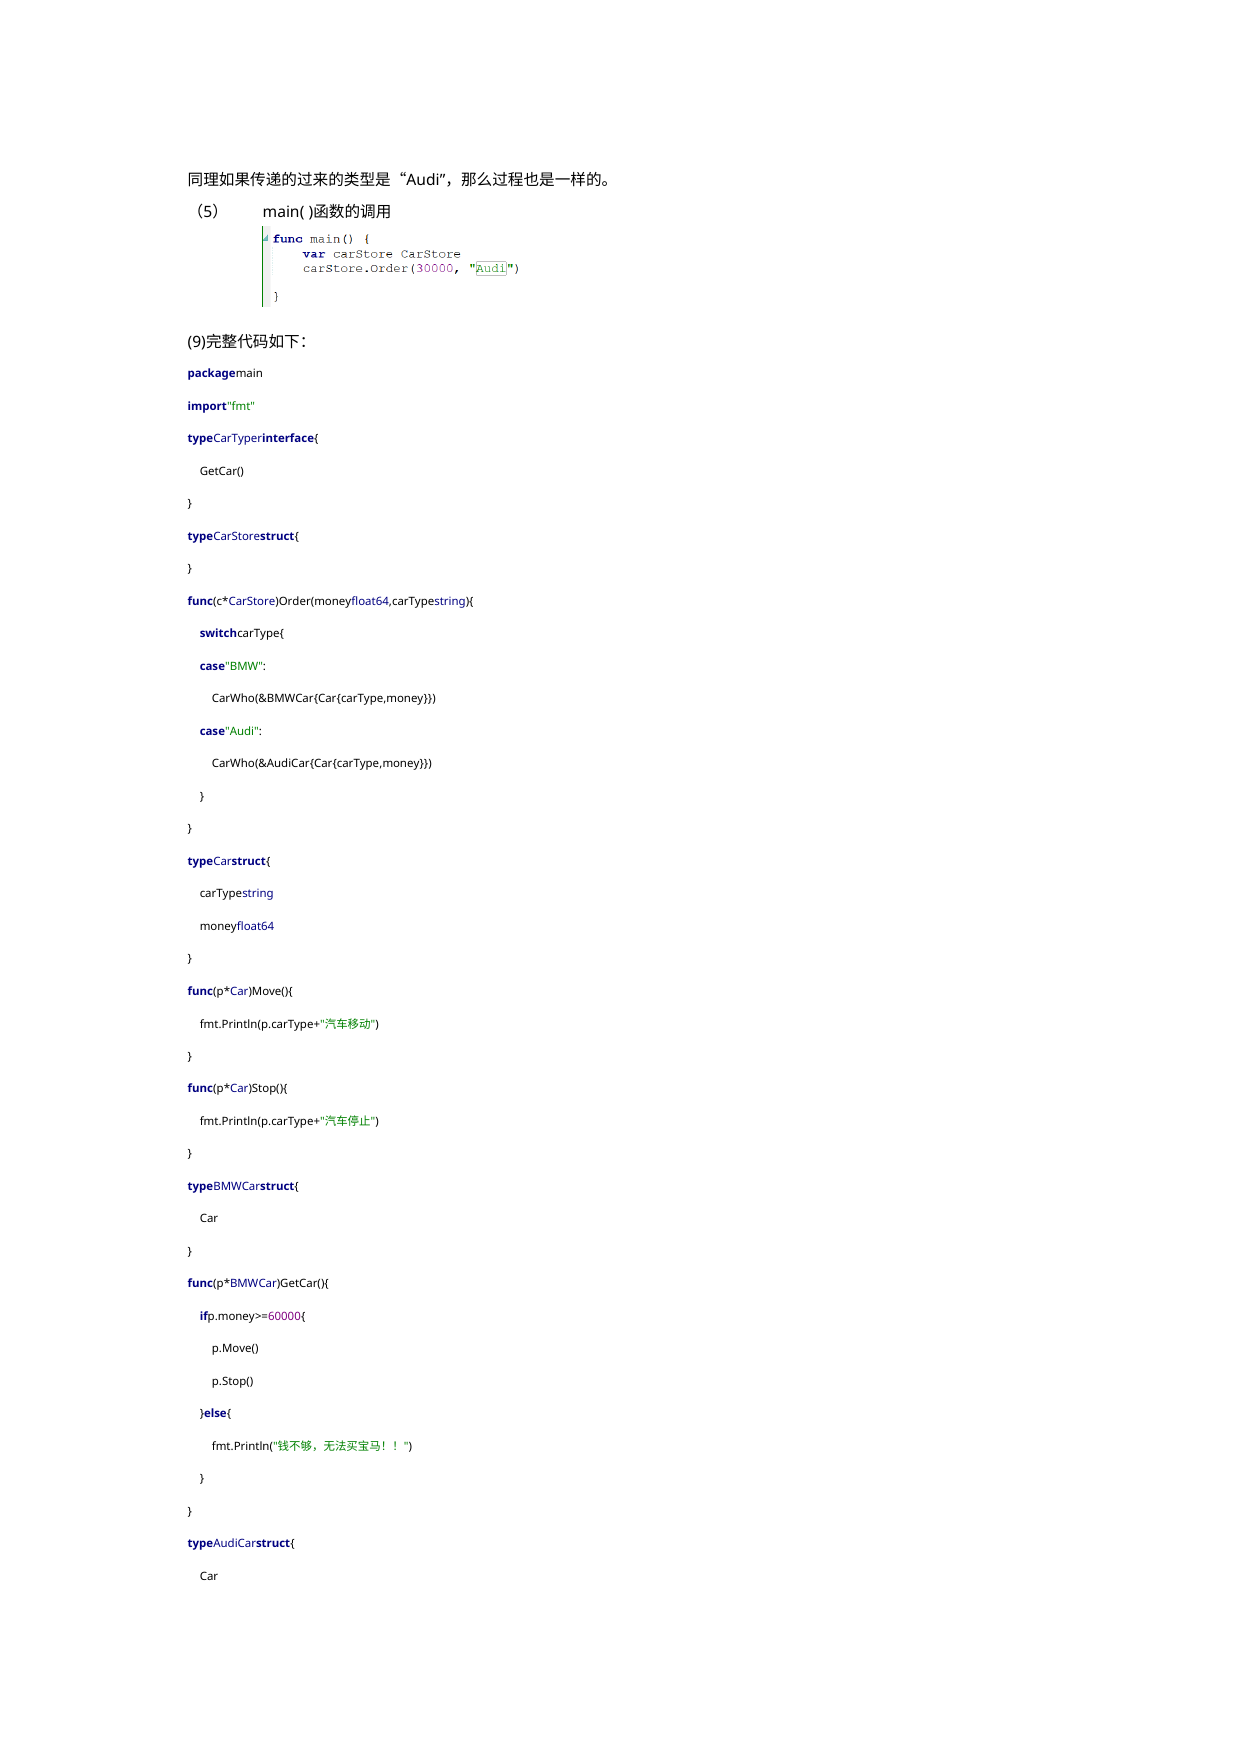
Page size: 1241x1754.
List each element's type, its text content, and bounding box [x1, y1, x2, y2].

text GetCar() [187, 454, 1053, 487]
text typeAudiCarstruct{ [187, 1527, 1053, 1559]
text } [187, 1494, 1053, 1527]
text } [187, 779, 1053, 812]
text CarWho(&AudiCar{Car{carType,money}}) [187, 747, 1053, 779]
text ifp.money>=60000{ [187, 1299, 1053, 1332]
text moneyfloat64 [187, 909, 1053, 942]
text typeCarstruct{ [187, 844, 1053, 877]
text case"Audi": [187, 714, 1053, 747]
text } [187, 1039, 1053, 1072]
text func(p*BMWCar)GetCar(){ [187, 1267, 1053, 1299]
text case"BMW": [187, 649, 1053, 682]
list main( )函数的调用 [187, 194, 1053, 227]
text p.Stop() [187, 1364, 1053, 1397]
text carTypestring [187, 877, 1053, 909]
text }else{ [187, 1397, 1053, 1429]
text fmt.Println(p.carType+"汽车停止") [187, 1104, 1053, 1137]
text } [187, 487, 1053, 519]
text fmt.Println(p.carType+"汽车移动") [187, 1007, 1053, 1039]
text import"fmt" [187, 389, 1053, 422]
text typeCarTyperinterface{ [187, 422, 1053, 454]
text Car [187, 1202, 1053, 1234]
text p.Move() [187, 1332, 1053, 1364]
text Car [187, 1559, 1053, 1592]
text } [187, 942, 1053, 974]
text switchcarType{ [187, 617, 1053, 649]
text } [187, 1234, 1053, 1267]
text func(p*Car)Move(){ [187, 974, 1053, 1007]
text 同理如果传递的过来的类型是“Audi”，那么过程也是一样的。 [187, 162, 1053, 194]
text } [187, 812, 1053, 844]
text } [187, 552, 1053, 584]
text typeBMWCarstruct{ [187, 1169, 1053, 1202]
text } [187, 1137, 1053, 1169]
text typeCarStorestruct{ [187, 519, 1053, 552]
text } [187, 1462, 1053, 1494]
text packagemain [187, 357, 1053, 389]
text fmt.Println("钱不够，无法买宝马！！") [187, 1429, 1053, 1462]
text CarWho(&BMWCar{Car{carType,money}}) [187, 682, 1053, 714]
text func(p*Car)Stop(){ [187, 1072, 1053, 1104]
picture [262, 226, 616, 307]
text func(c*CarStore)Order(moneyfloat64,carTypestring){ [187, 584, 1053, 617]
text (9)完整代码如下： [187, 324, 1053, 357]
